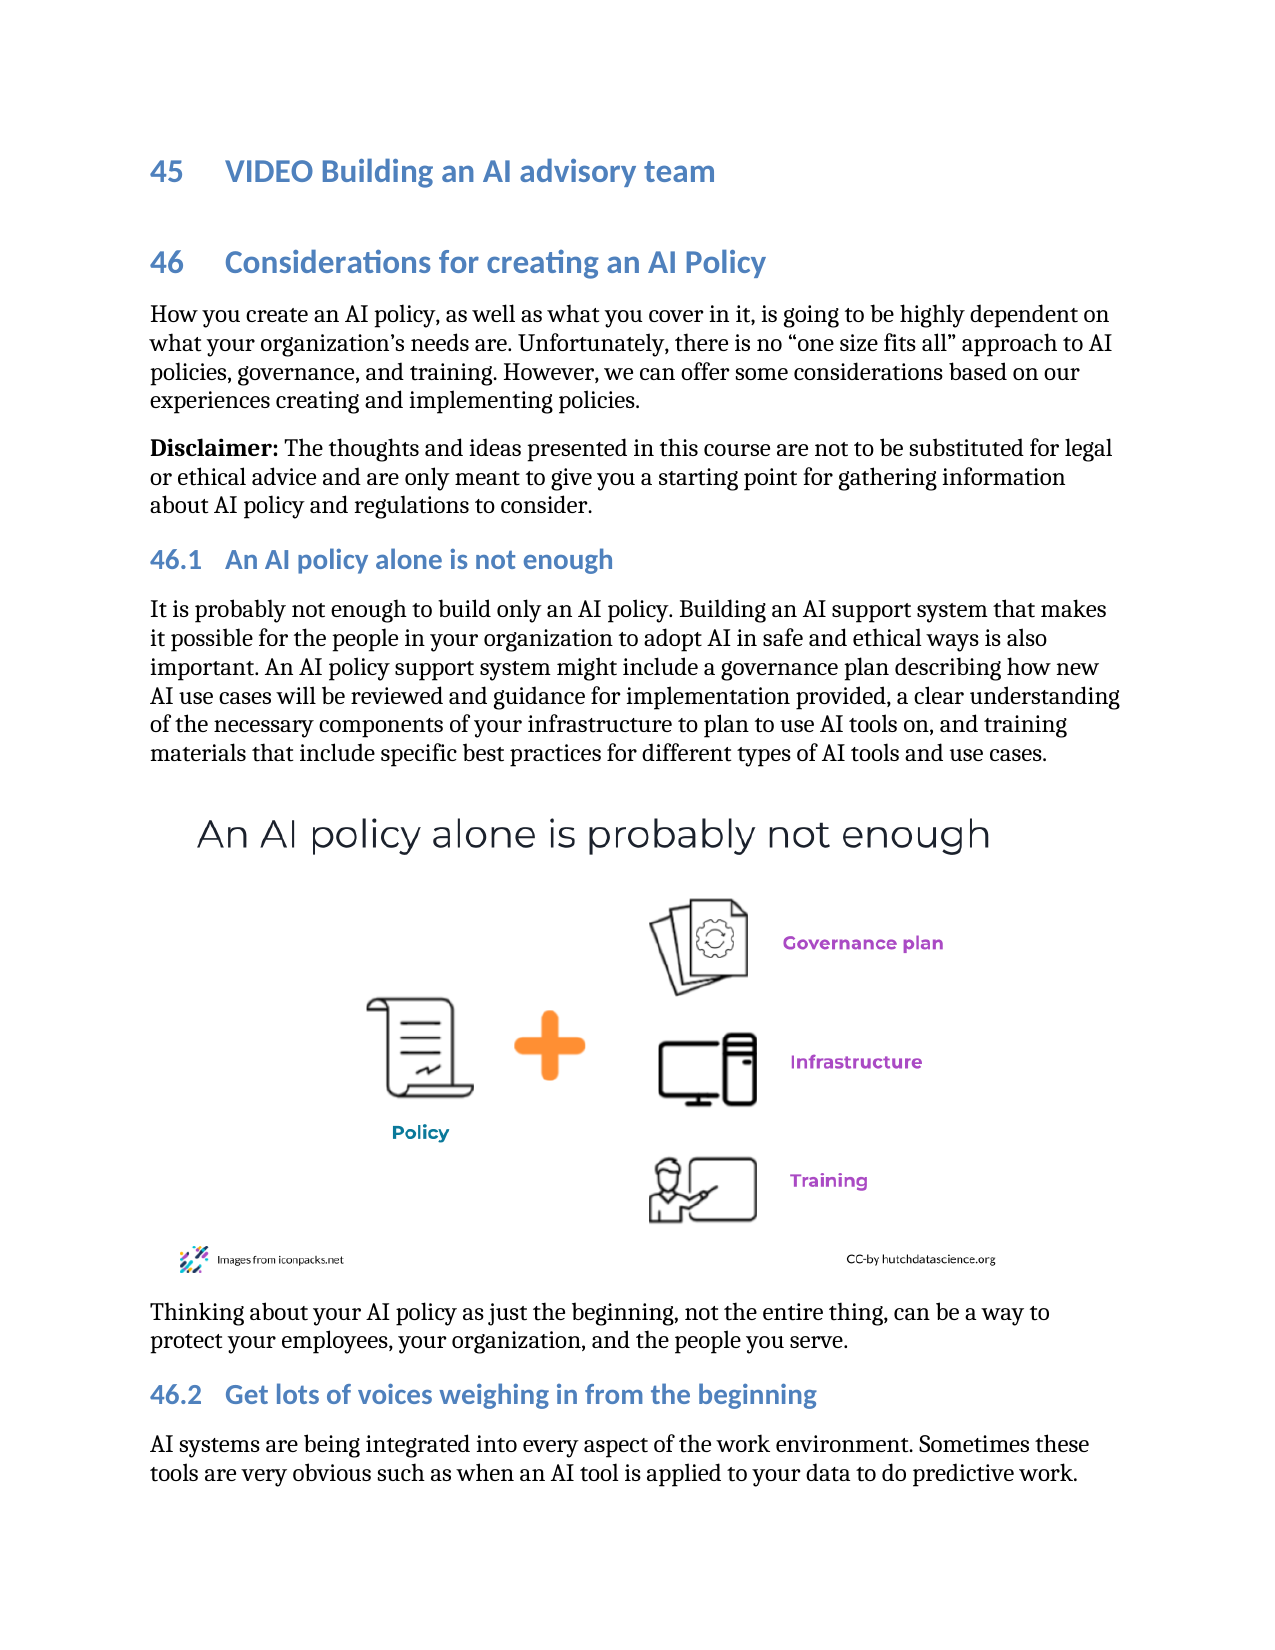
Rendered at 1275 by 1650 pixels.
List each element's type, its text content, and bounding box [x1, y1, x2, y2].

subtitle 45 VIDEO Building an AI advisory team [150, 150, 1125, 191]
text How you create an AI policy, as well as what you cover in it, is going to be highly dependent on what your organization’s needs are. Unfortunately, there is no “one size fits all” approach to AI policies, governance, and training. However, we can offer some considerations based on our experiences creating and implementing policies. [150, 300, 1125, 415]
text It is probably not enough to build only an AI policy. Building an AI support system that makes it possible for the people in your organization to adopt AI in safe and ethical ways is also important. An AI policy support system might include a governance plan describing how new AI use cases will be reviewed and guidance for implementation provided, a clear understanding of the necessary components of your infrastructure to plan to use AI tools on, and training materials that include specific best practices for different types of AI tools and use cases. [150, 595, 1125, 768]
text Thinking about your AI policy as just the beginning, not the entire thing, can be a way to protect your employees, your organization, and the people you serve. [150, 1298, 1125, 1355]
picture [168, 786, 1044, 1279]
subtitle 46.2 Get lots of voices weighing in from the beginning [150, 1376, 1125, 1412]
text Disclaimer: The thoughts and ideas presented in this course are not to be substituted for legal or ethical advice and are only meant to give you a starting point for gathering information about AI policy and regulations to consider. [150, 434, 1125, 520]
subtitle 46 Considerations for creating an AI Policy [150, 241, 1125, 281]
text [150, 1430, 1125, 1488]
subtitle 46.1 An AI policy alone is not enough [150, 541, 1125, 577]
